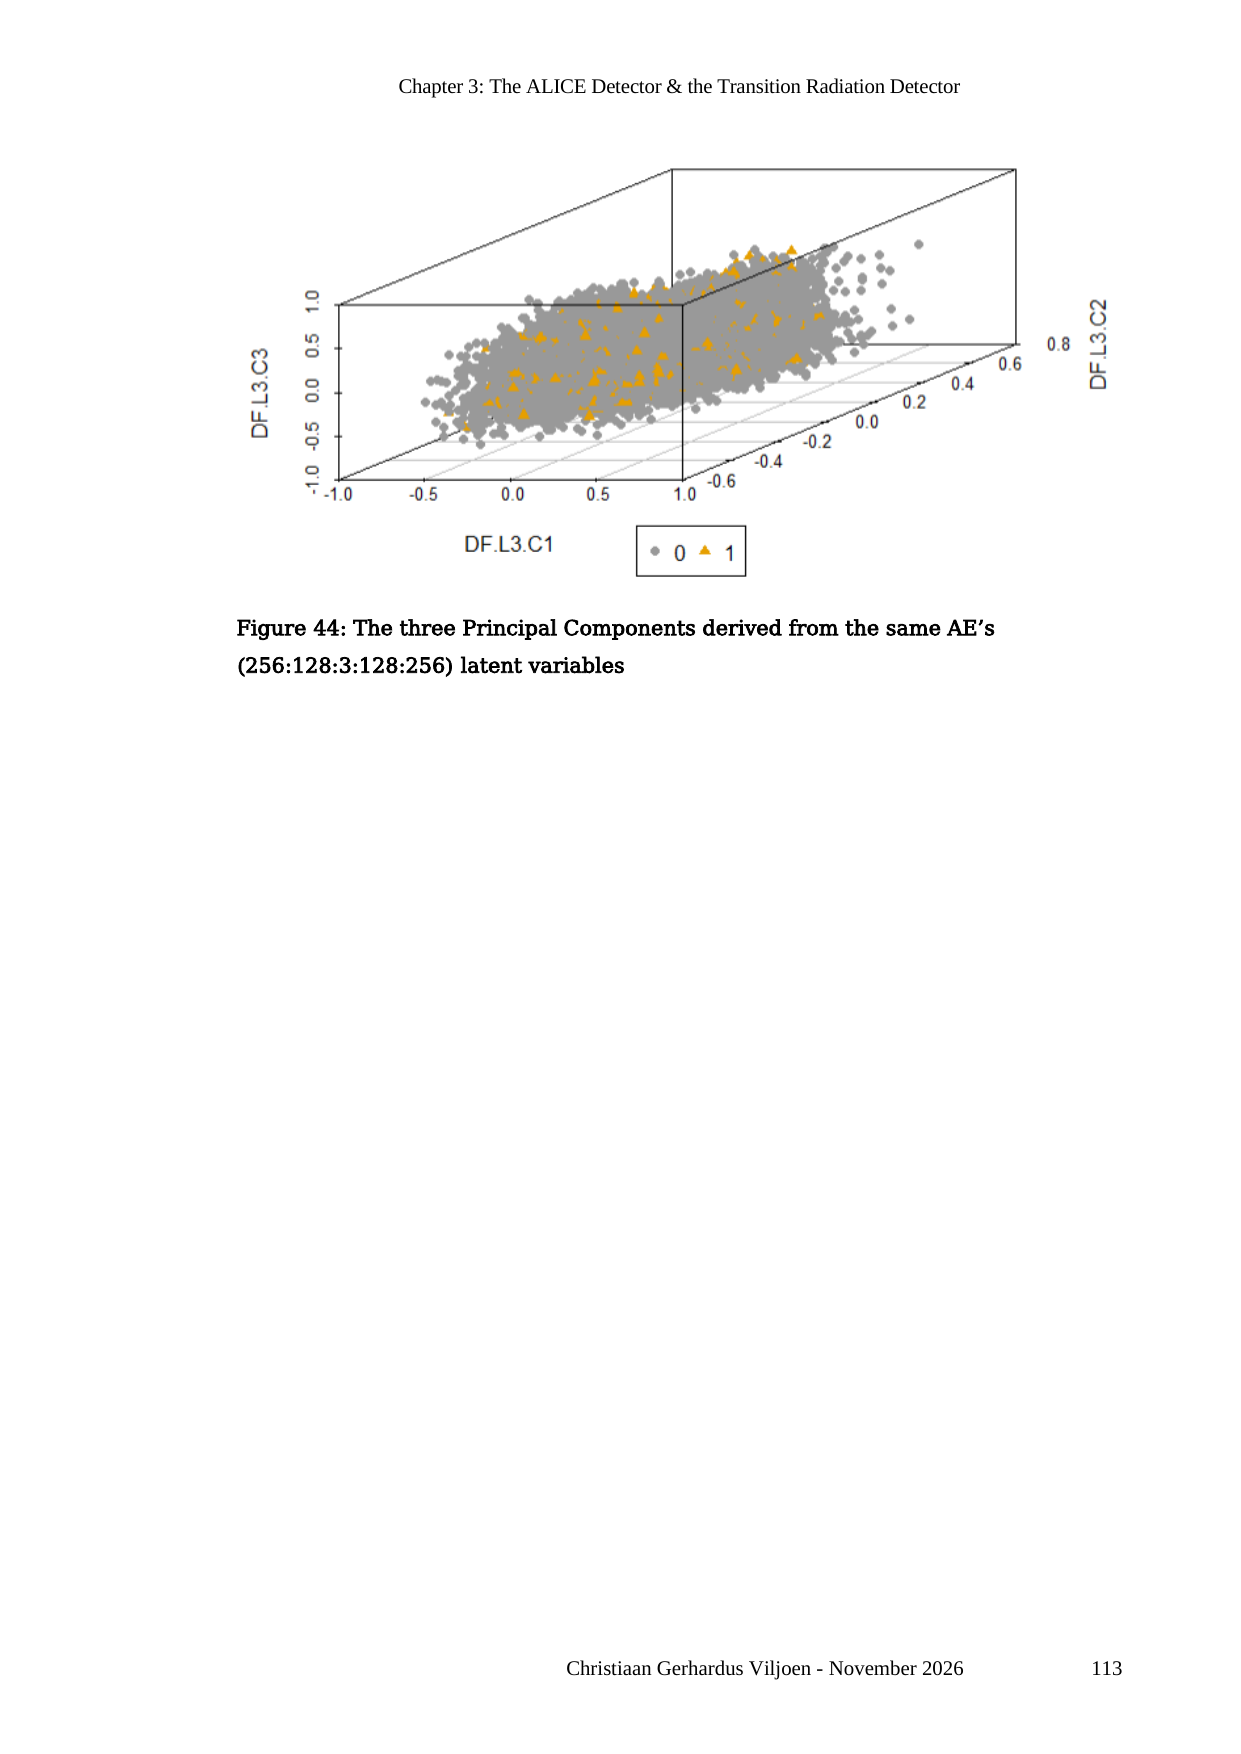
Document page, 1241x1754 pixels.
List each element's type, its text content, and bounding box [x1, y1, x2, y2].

picture [236, 135, 1123, 590]
